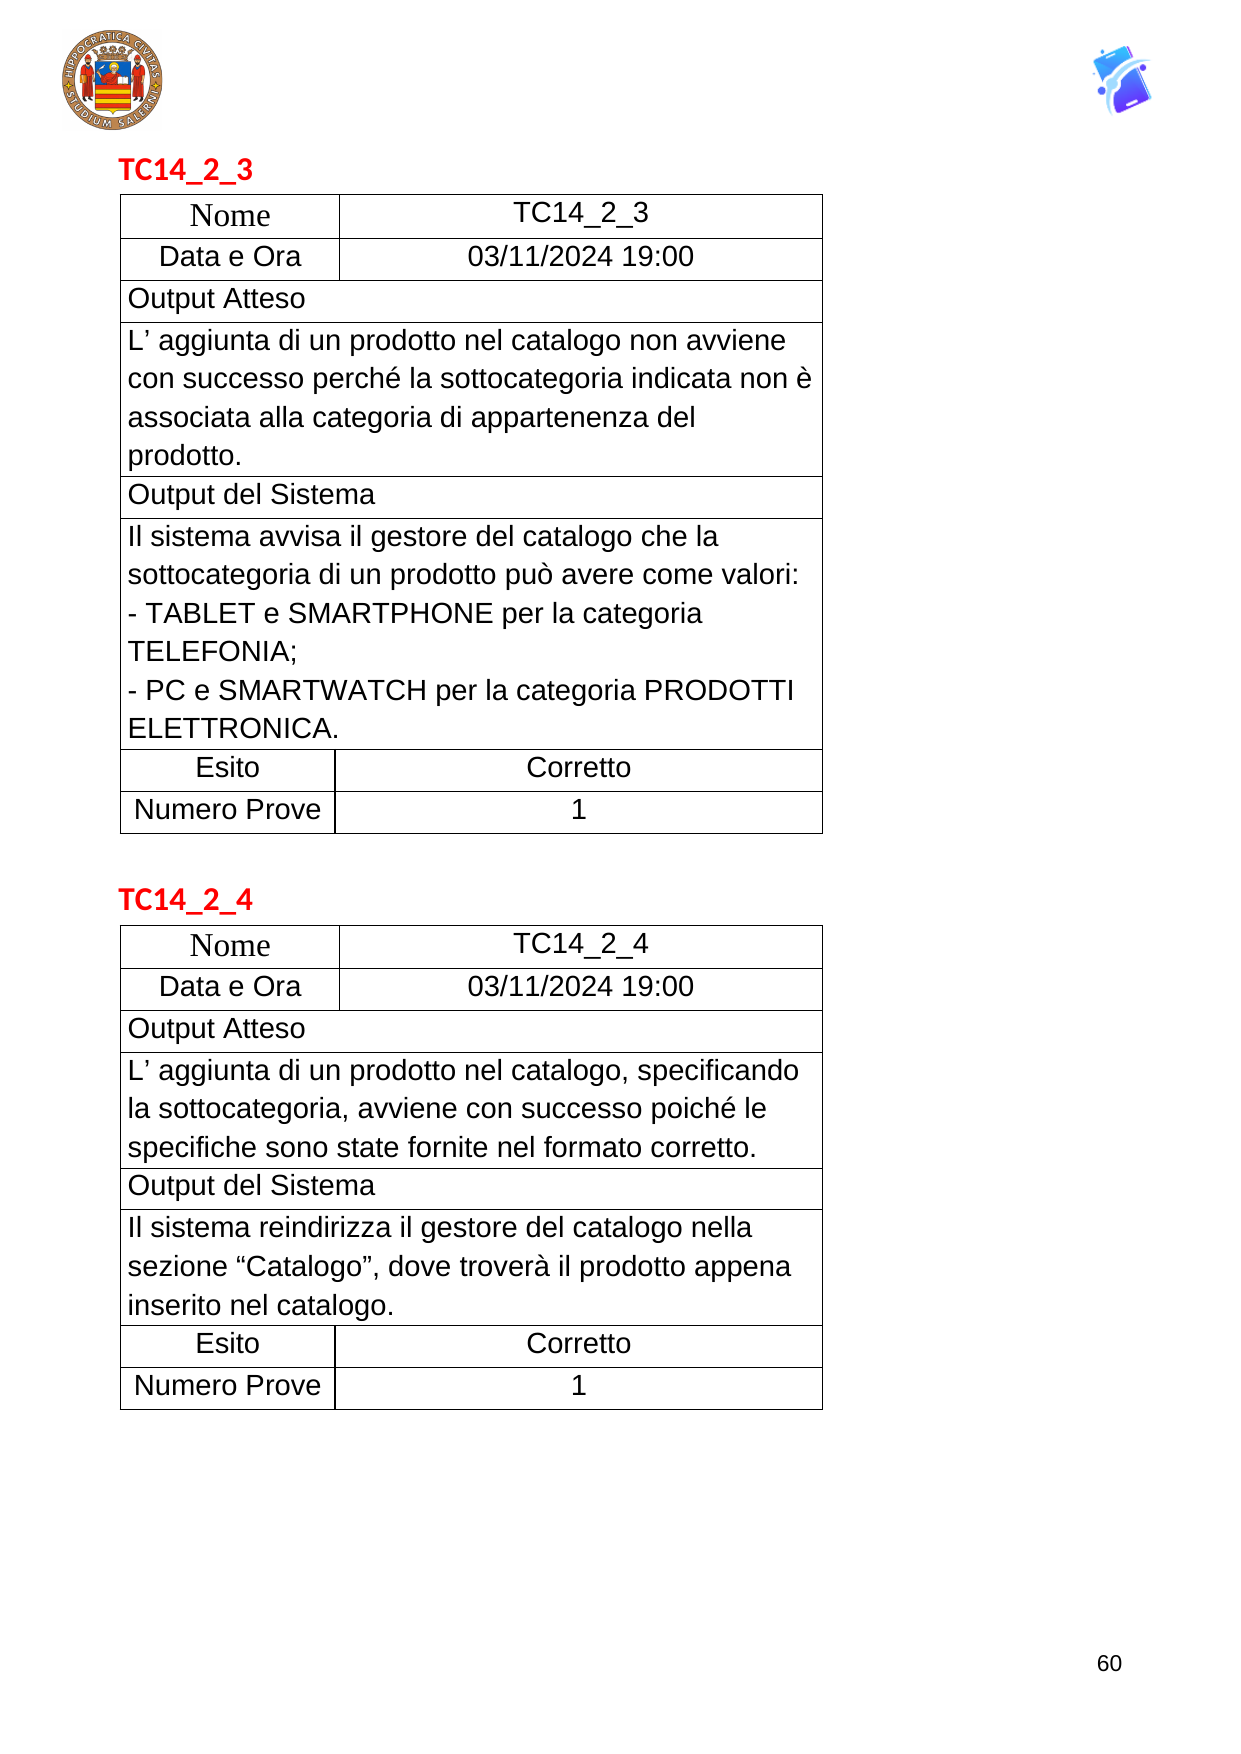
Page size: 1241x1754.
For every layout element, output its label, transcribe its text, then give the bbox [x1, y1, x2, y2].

table_cell Output Atteso [121, 1011, 822, 1052]
table_cell Esito [121, 1326, 334, 1367]
picture [1066, 25, 1178, 147]
picture [61, 29, 163, 131]
table_cell Data e Ora [121, 969, 339, 1010]
table_header Nome [121, 926, 339, 968]
table_cell L’ aggiunta di un prodotto nel catalogo non avviene con successo perché la sottocategoria indicata non è associata alla categoria di appartenenza del prodotto. [121, 323, 822, 476]
table_cell L’ aggiunta di un prodotto nel catalogo, specificando la sottocategoria, avviene con successo poiché le specifiche sono state fornite nel formato corretto. [121, 1053, 822, 1167]
table_cell Output Atteso [121, 281, 822, 322]
table_cell Output del Sistema [121, 1169, 822, 1209]
table_cell Corretto [336, 1326, 822, 1367]
table_header Nome [121, 195, 339, 238]
table_cell Output del Sistema [121, 477, 822, 518]
text TC14_2_4 [118, 878, 1122, 919]
table_cell Data e Ora [121, 239, 339, 279]
table_cell 1 [336, 792, 822, 833]
table_header TC14_2_3 [340, 195, 822, 238]
table_cell 1 [336, 1368, 822, 1409]
table_cell Numero Prove [121, 1368, 334, 1409]
table_cell 03/11/2024 19:00 [340, 239, 822, 279]
table_cell Corretto [336, 750, 822, 791]
table_header TC14_2_4 [340, 926, 822, 968]
table_cell 03/11/2024 19:00 [340, 969, 822, 1010]
table_cell Il sistema avvisa il gestore del catalogo che la sottocategoria di un prodotto può avere come valori: - TABLET e SMARTPHONE per la categoria TELEFONIA; - PC e SMARTWATCH per la categoria PRODOTTI ELETTRONICA. [121, 519, 822, 749]
table_cell Esito [121, 750, 334, 791]
table_cell Il sistema reindirizza il gestore del catalogo nella sezione “Catalogo”, dove troverà il prodotto appena inserito nel catalogo. [121, 1210, 822, 1325]
text TC14_2_3 [118, 148, 1122, 188]
table_cell Numero Prove [121, 792, 334, 833]
